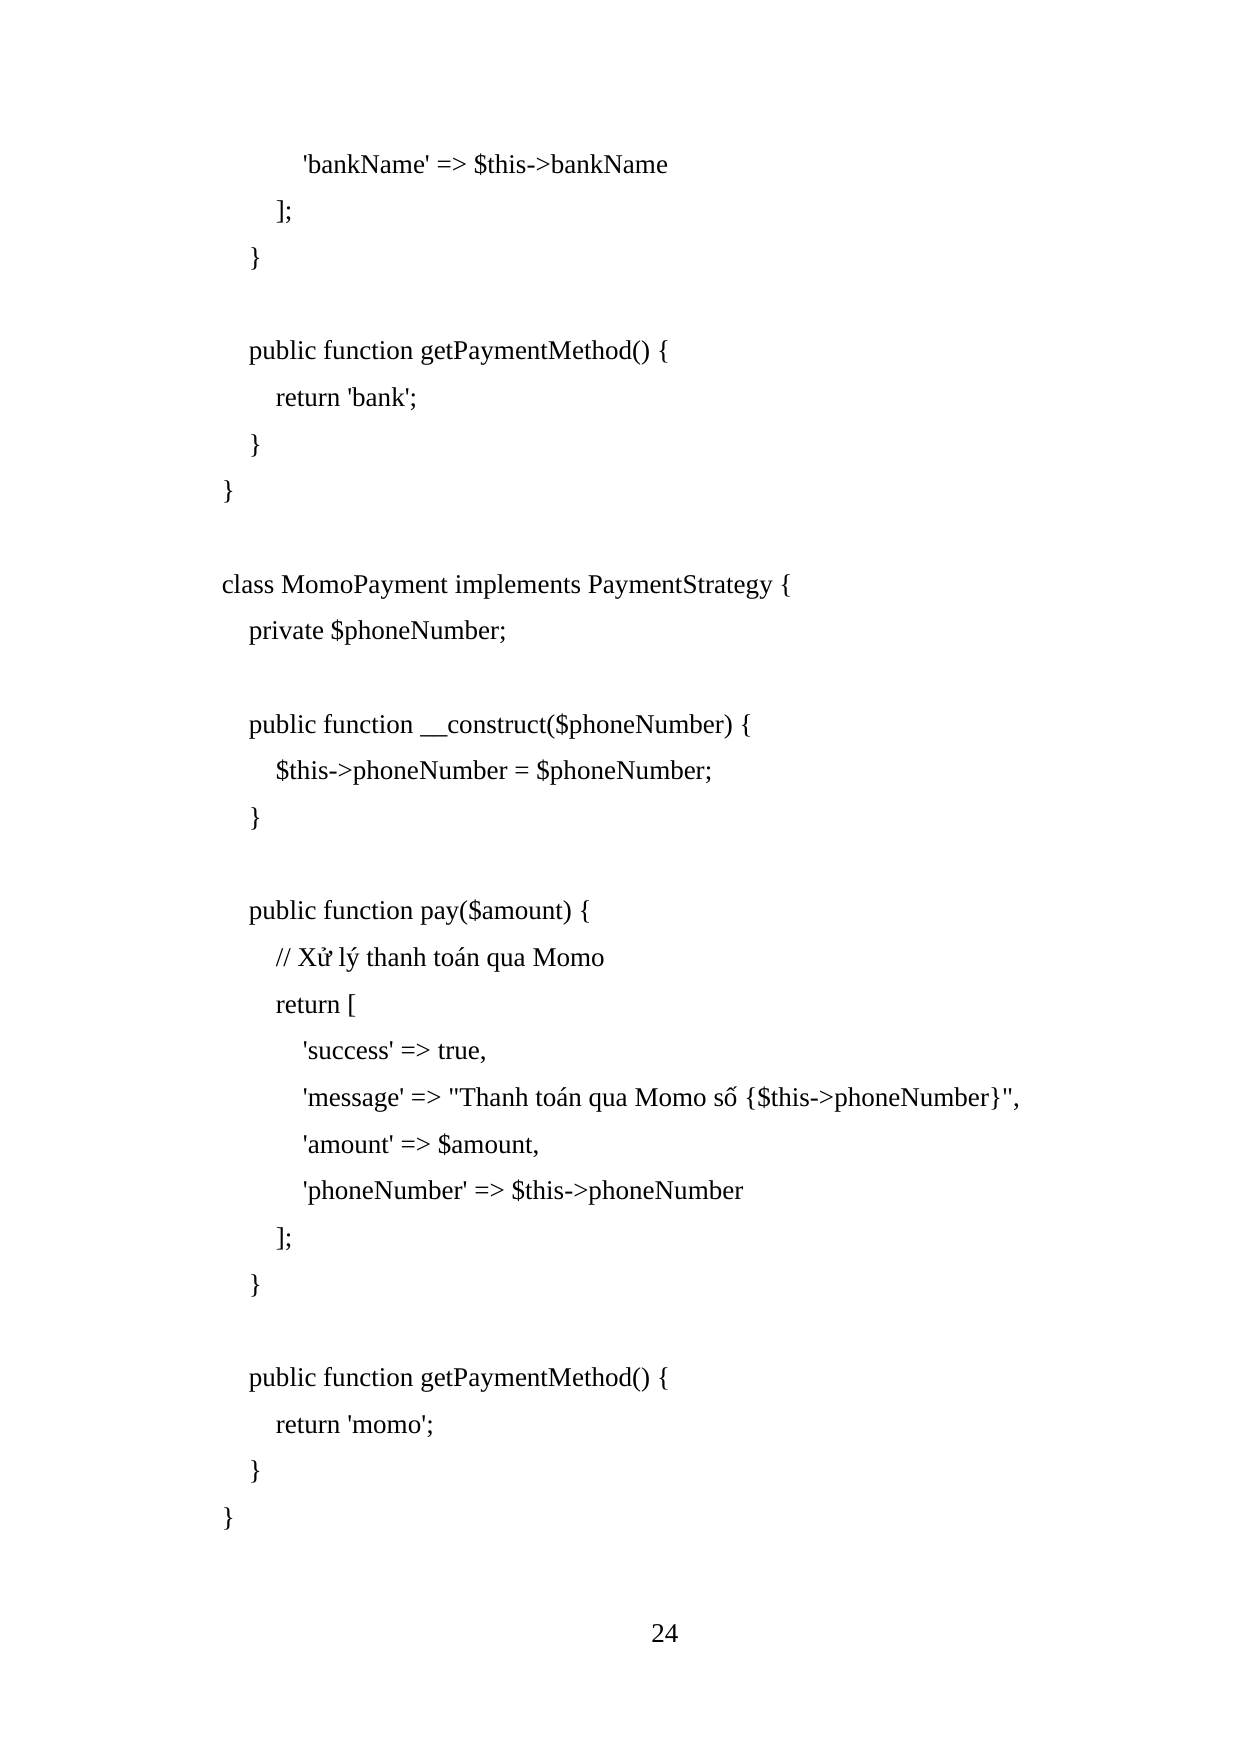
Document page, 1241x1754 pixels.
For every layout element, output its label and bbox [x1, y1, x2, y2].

text [222, 148, 1122, 1532]
